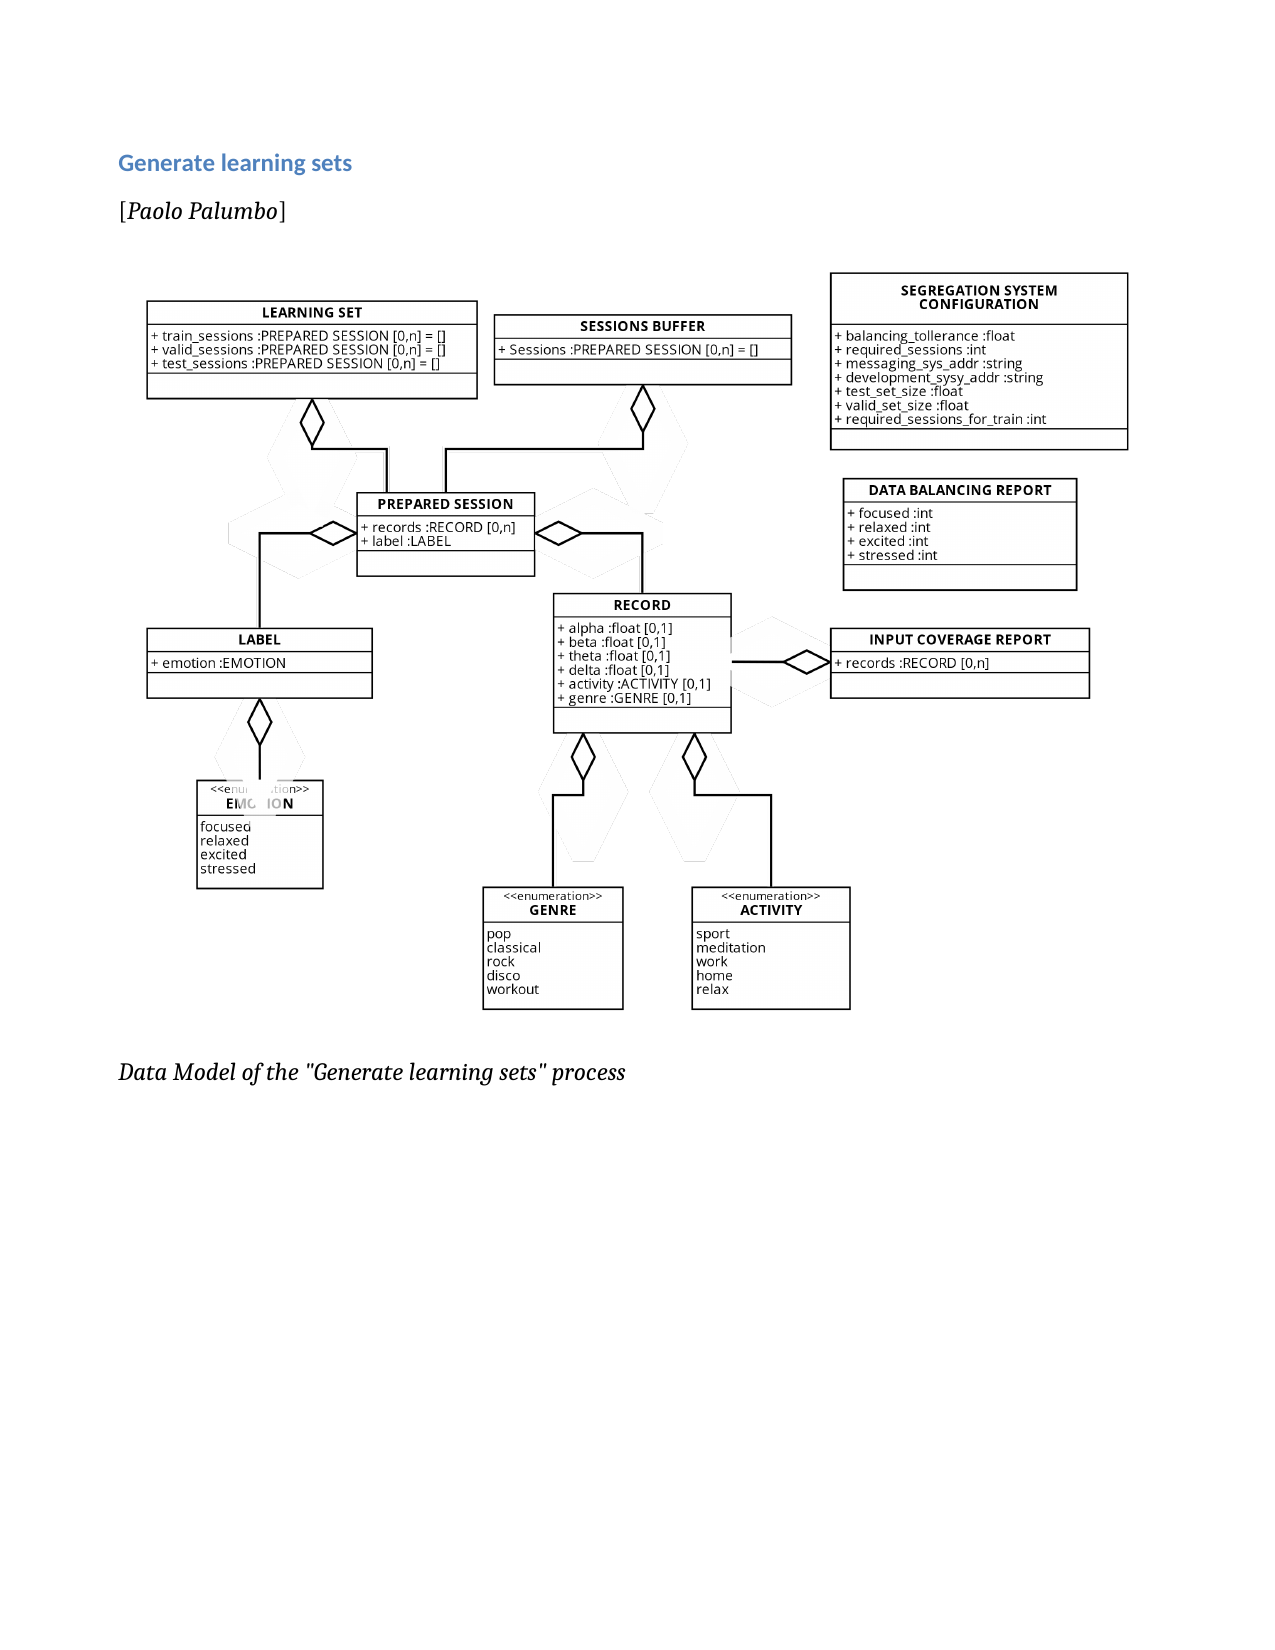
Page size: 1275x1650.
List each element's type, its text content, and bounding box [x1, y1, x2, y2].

text Data Model of the "Generate learning sets" process [118, 1058, 1157, 1087]
subtitle Generate learning sets [118, 148, 1157, 178]
text [Paolo Palumbo] [118, 197, 1157, 226]
picture [118, 244, 1157, 1038]
